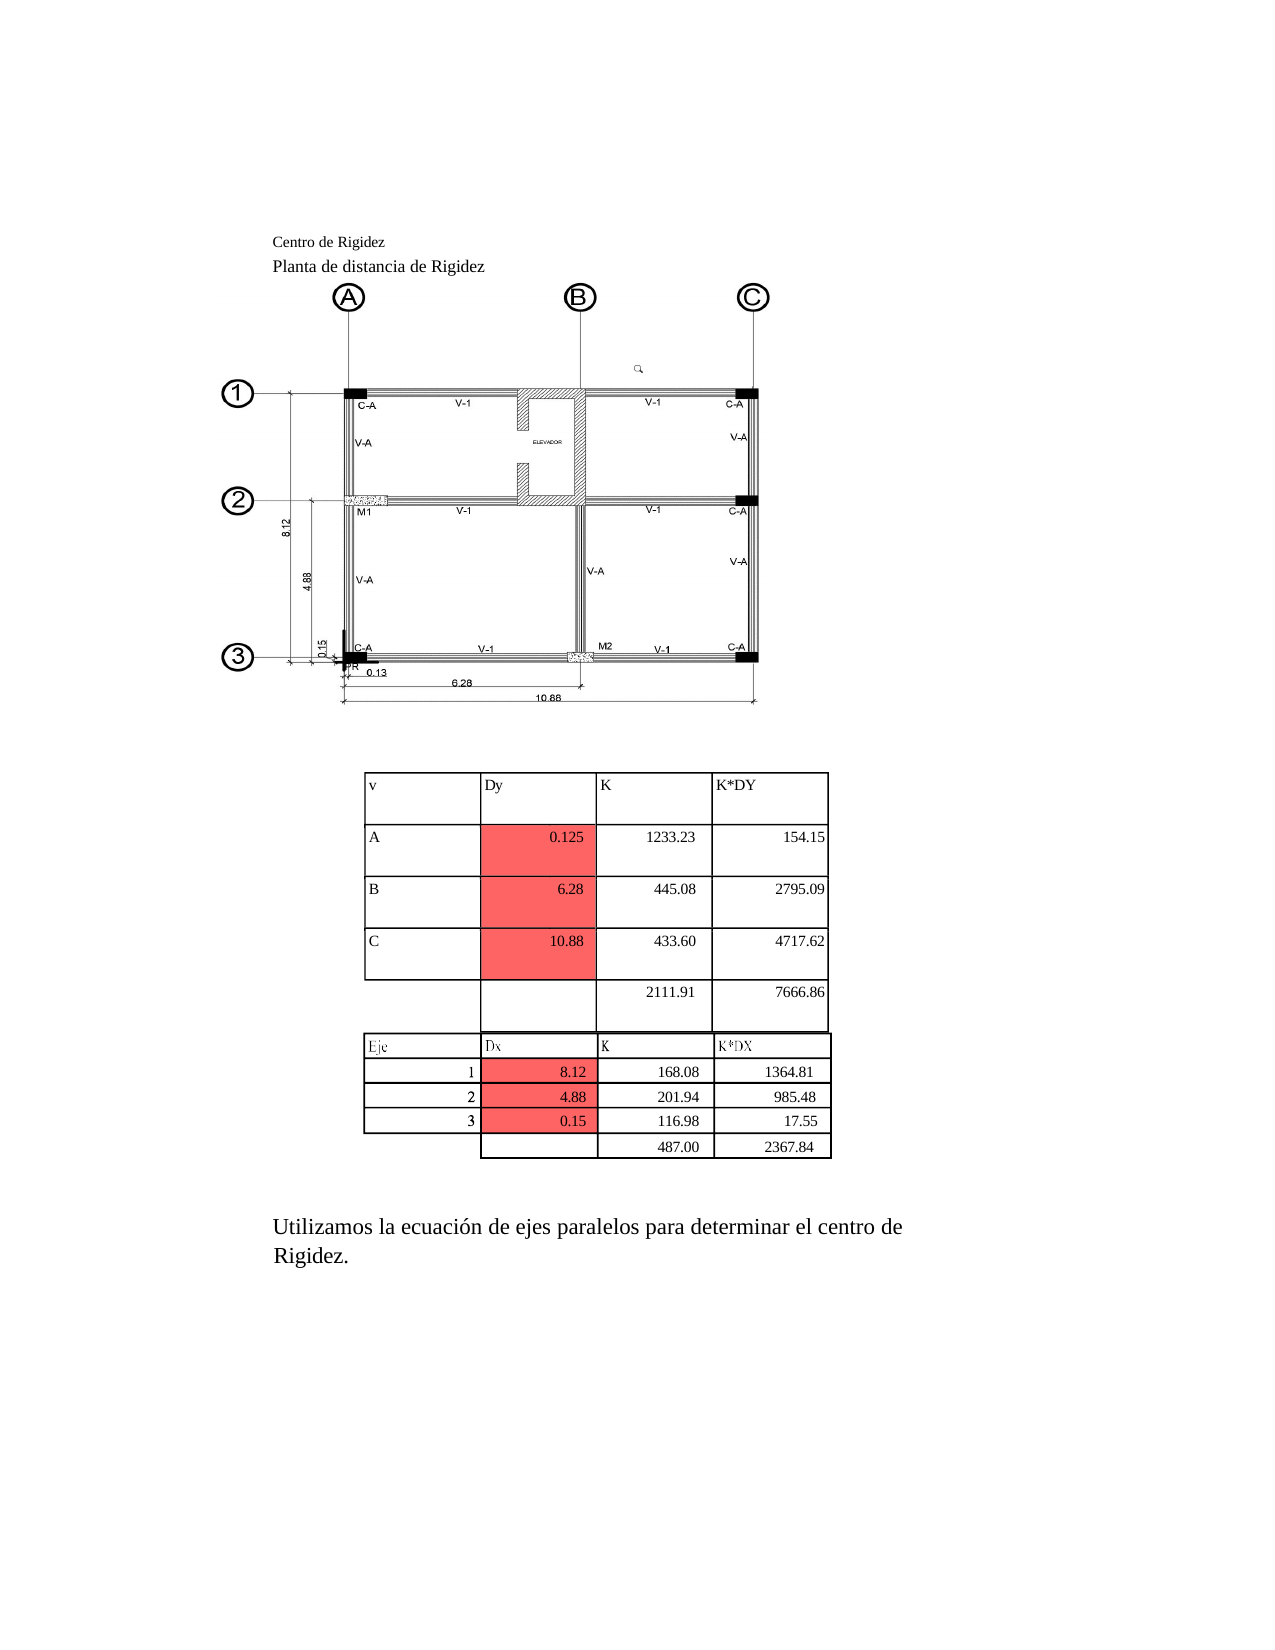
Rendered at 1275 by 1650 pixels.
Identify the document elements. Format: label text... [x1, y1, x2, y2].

text Utilizamos la ecuación de ejes paralelos para determinar el centro de Rigidez. [272, 1213, 971, 1269]
text Centro de Rigidez [272, 232, 1248, 250]
picture [368, 1040, 387, 1055]
picture [217, 281, 772, 705]
picture [718, 1040, 752, 1051]
text Planta de distancia de Rigidez [272, 256, 1248, 276]
picture [485, 1040, 501, 1051]
